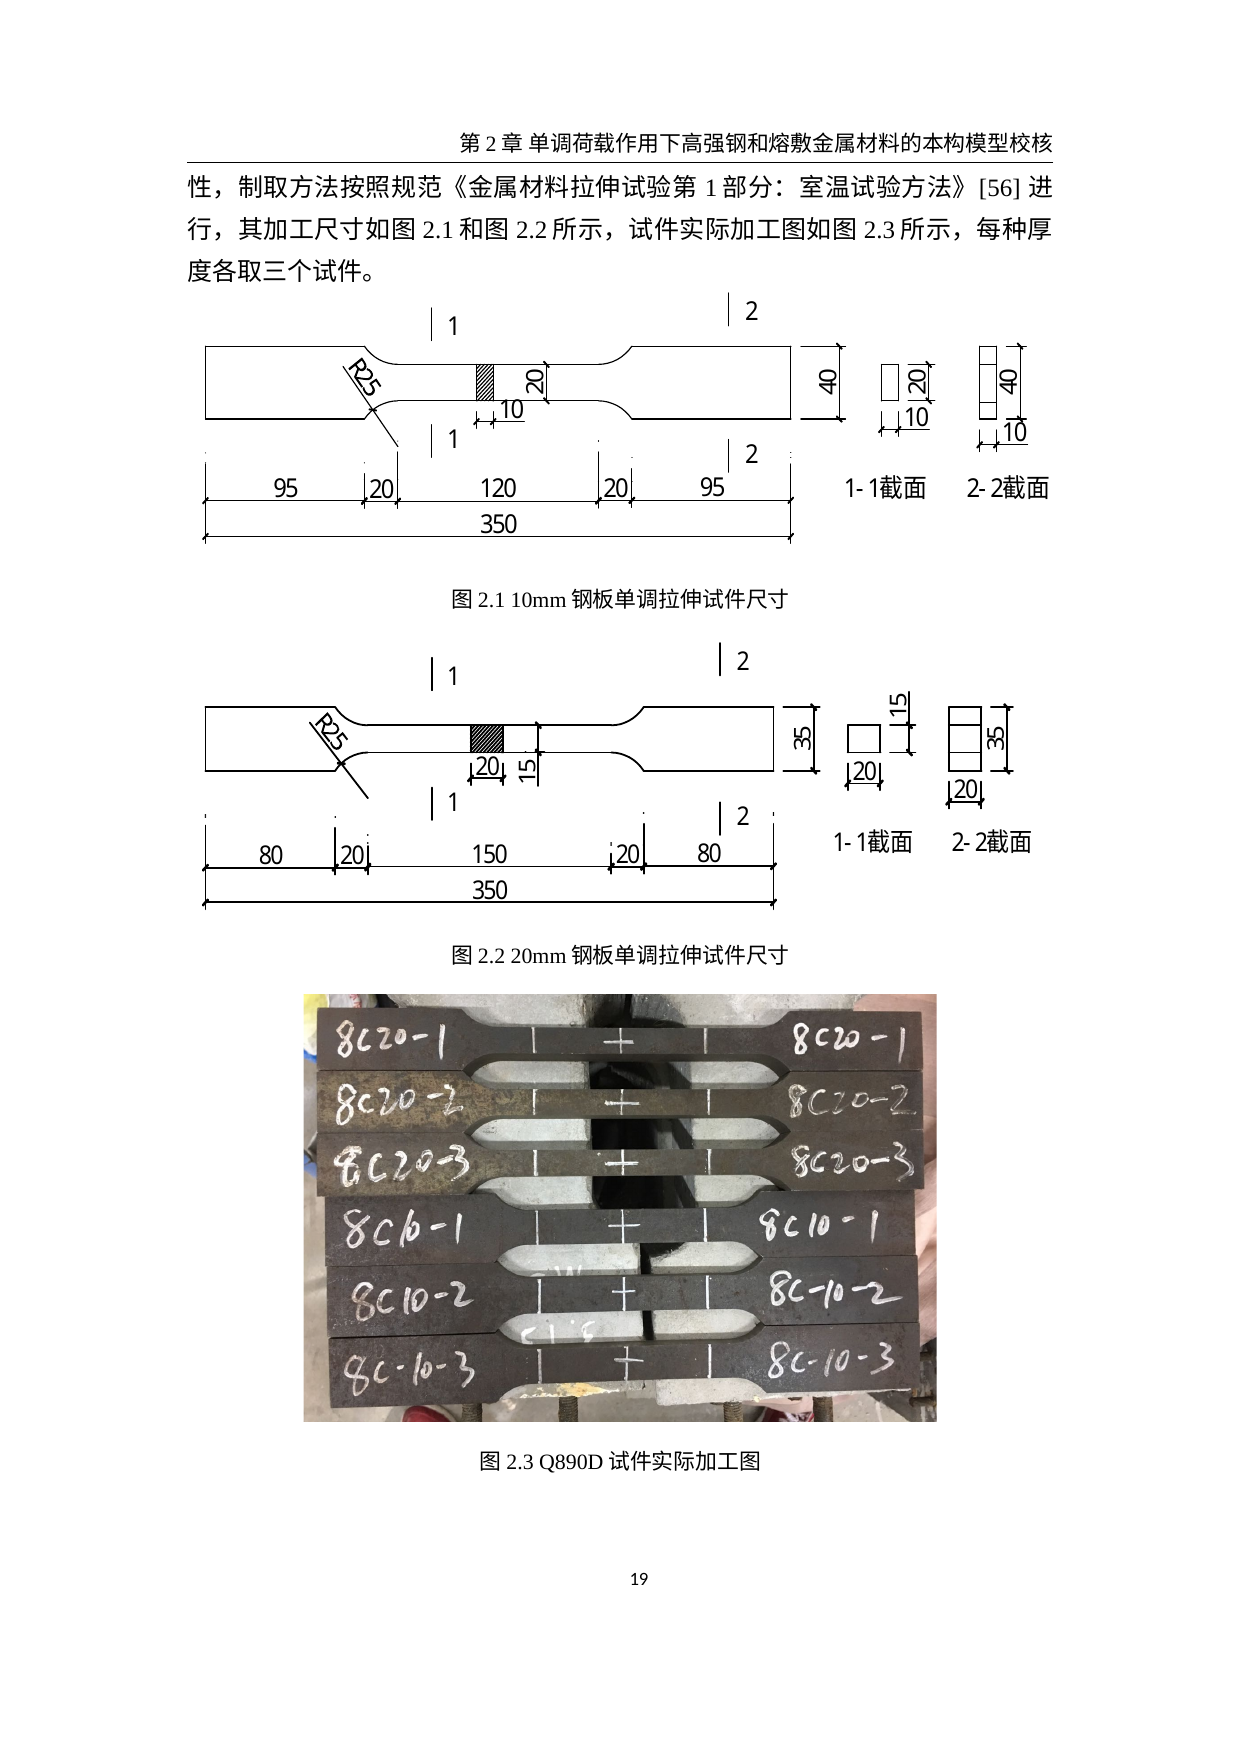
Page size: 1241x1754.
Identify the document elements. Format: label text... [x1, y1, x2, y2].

table_header [187, 289, 1053, 569]
table_cell 图 2.3 Q890D试件实际加工图 [187, 1432, 1053, 1501]
table_cell [187, 638, 1053, 925]
table_cell [187, 994, 1053, 1432]
table_cell 图 2.1 10mm钢板单调拉伸试件尺寸 [187, 569, 1053, 638]
picture [303, 994, 937, 1422]
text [187, 163, 1053, 288]
table_cell 图 2.2 20mm钢板单调拉伸试件尺寸 [187, 925, 1053, 994]
